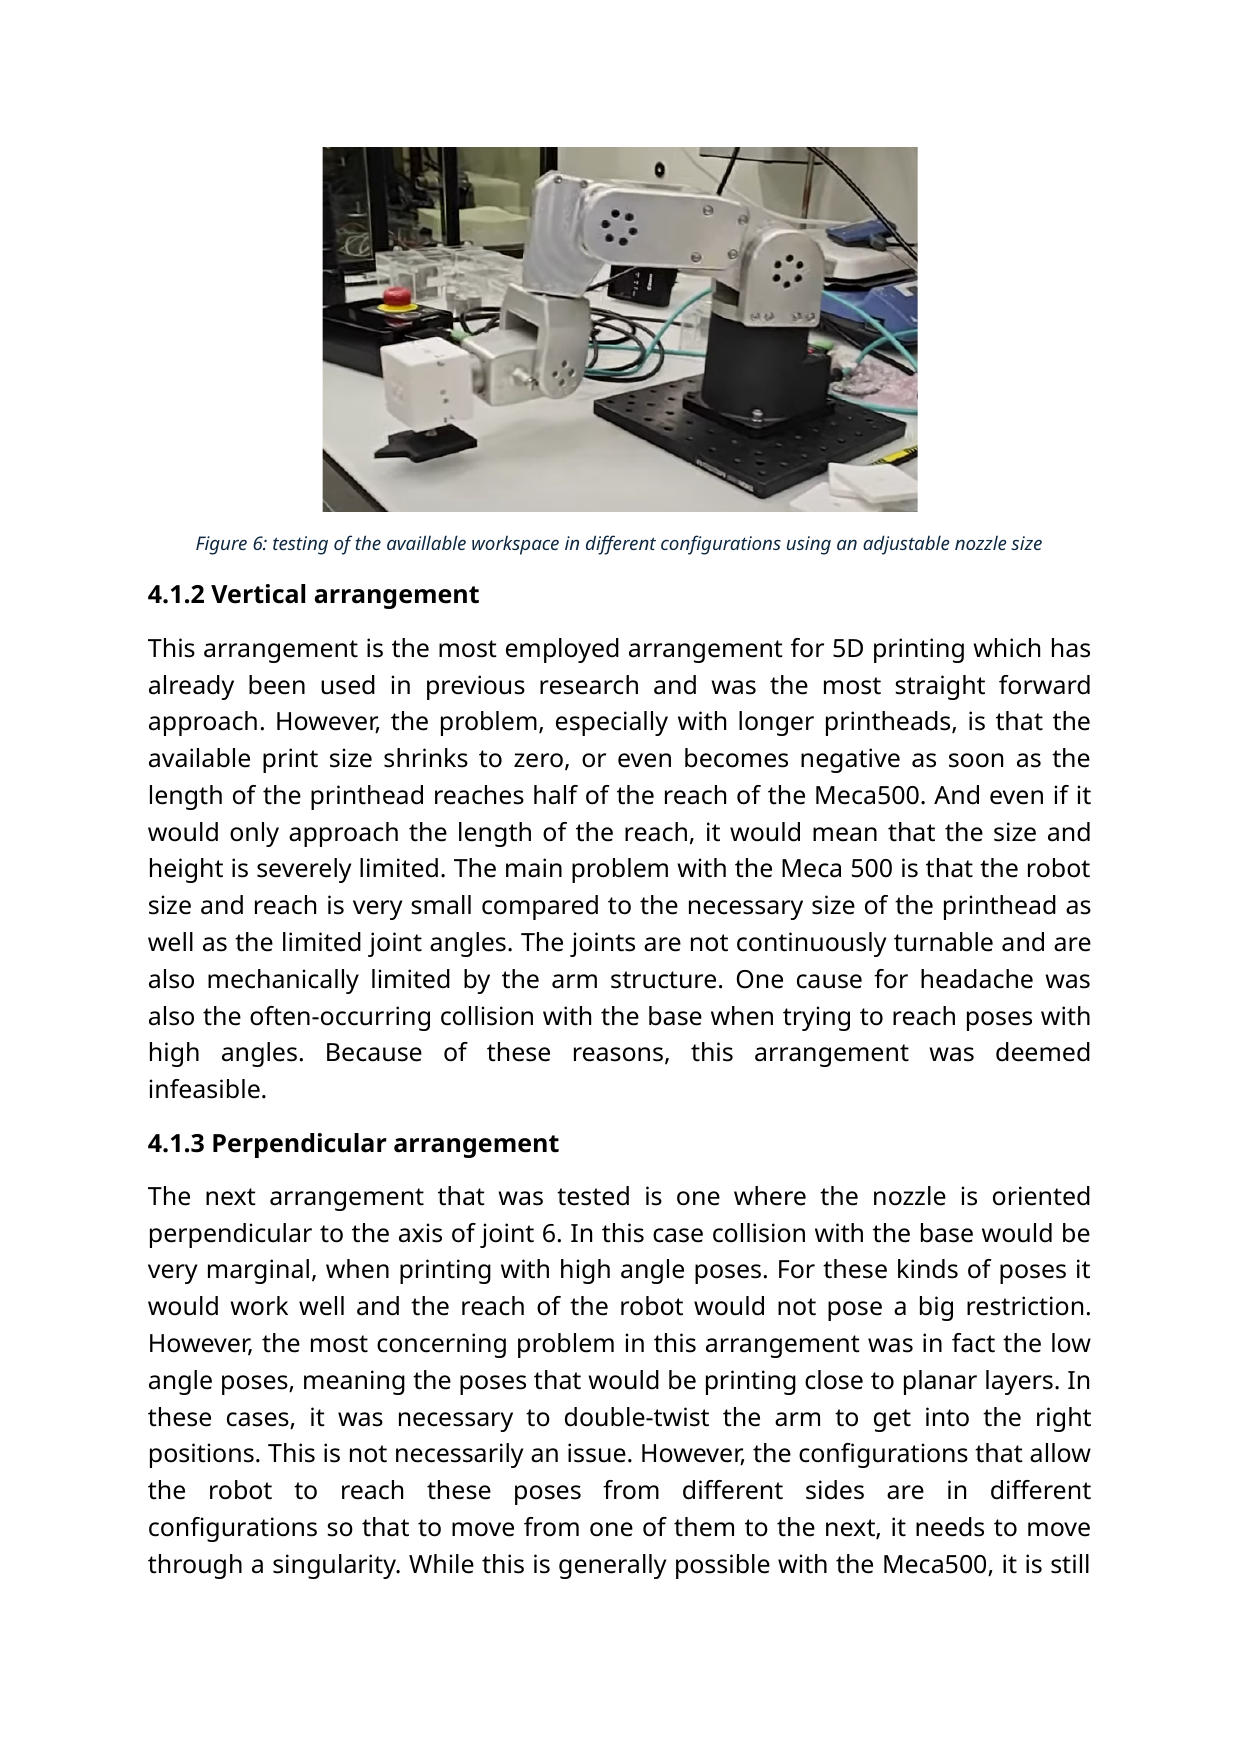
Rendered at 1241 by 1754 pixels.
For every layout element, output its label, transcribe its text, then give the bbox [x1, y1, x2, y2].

text Figure 6: testing of the availlable workspace in different configurations using an adjustable nozzle size [148, 531, 1093, 556]
subtitle 4.1.3 Perpendicular arrangement [148, 1125, 1093, 1159]
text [148, 1179, 1093, 1580]
subtitle 4.1.2 Vertical arrangement [148, 577, 1093, 611]
text This arrangement is the most employed arrangement for 5D printing which has already been used in previous research and was the most straight forward approach. However, the problem, especially with longer printheads, is that the available print size shrinks to zero, or even becomes negative as soon as the length of the printhead reaches half of the reach of the Meca500. And even if it would only approach the length of the reach, it would mean that the size and height is severely limited. The main problem with the Meca 500 is that the robot size and reach is very small compared to the necessary size of the printhead as well as the limited joint angles. The joints are not continuously turnable and are also mechanically limited by the arm structure. One cause for headache was also the often-occurring collision with the base when trying to reach poses with high angles. Because of these reasons, this arrangement was deemed infeasible. [148, 631, 1093, 1106]
picture [322, 147, 918, 512]
